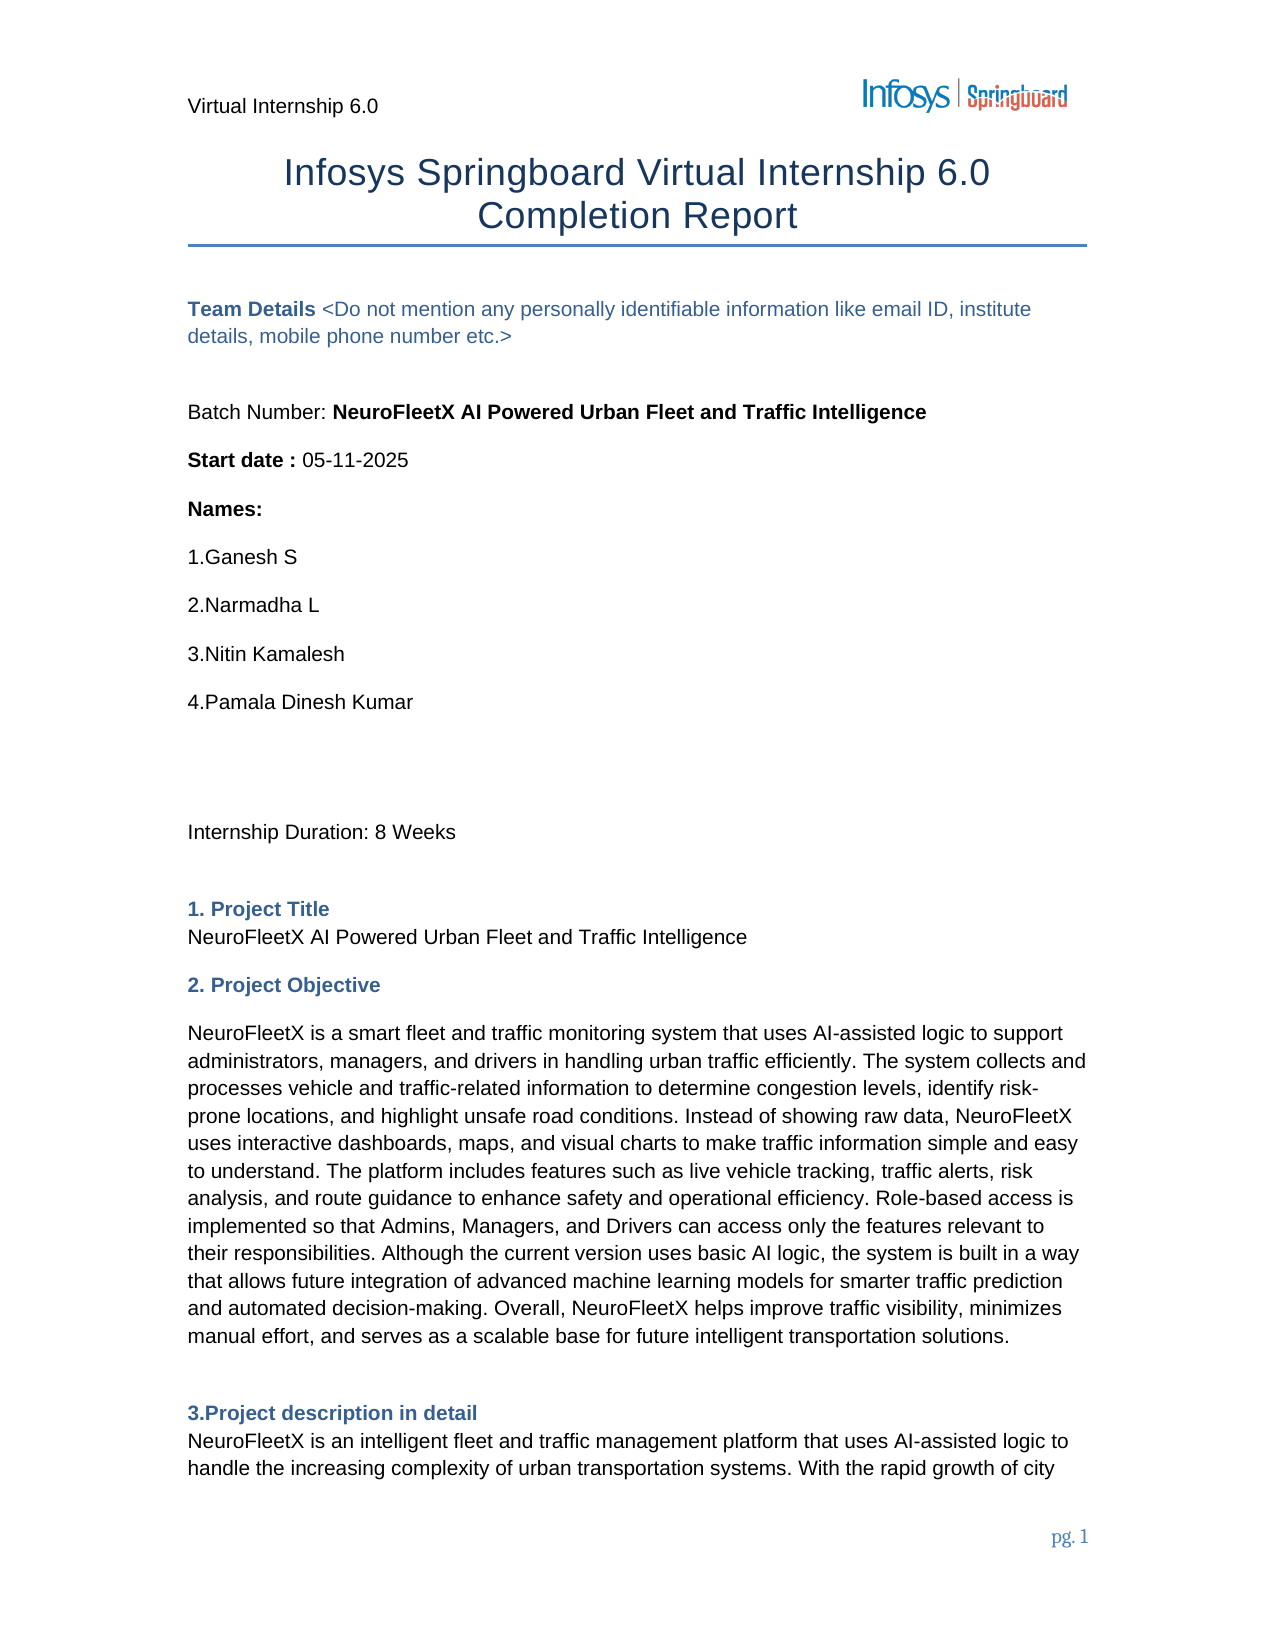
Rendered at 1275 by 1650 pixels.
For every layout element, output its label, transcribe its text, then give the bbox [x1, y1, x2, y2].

text NeuroFleetX is a smart fleet and traffic monitoring system that uses AI-assisted logic to support administrators, managers, and drivers in handling urban traffic efficiently. The system collects and processes vehicle and traffic-related information to determine congestion levels, identify risk-prone locations, and highlight unsafe road conditions. Instead of showing raw data, NeuroFleetX uses interactive dashboards, maps, and visual charts to make traffic information simple and easy to understand. The platform includes features such as live vehicle tracking, traffic alerts, risk analysis, and route guidance to enhance safety and operational efficiency. Role-based access is implemented so that Admins, Managers, and Drivers can access only the features relevant to their responsibilities. Although the current version uses basic AI logic, the system is built in a way that allows future integration of advanced machine learning models for smarter traffic prediction and automated decision-making. Overall, NeuroFleetX helps improve traffic visibility, minimizes manual effort, and serves as a scalable base for future intelligent transportation solutions. [187, 1021, 1087, 1348]
title Infosys Springboard Virtual Internship 6.0 Completion Report [187, 150, 1087, 247]
text Names: [187, 497, 1087, 521]
text 3.Nitin Kamalesh [187, 642, 1087, 666]
subtitle 3.Project description in detail [187, 1401, 1087, 1425]
text 2. Project Objective [187, 973, 1087, 997]
text 4.Pamala Dinesh Kumar [187, 690, 1087, 714]
text Batch Number: NeuroFleetX AI Powered Urban Fleet and Traffic Intelligence [187, 400, 1087, 424]
text Internship Duration: 8 Weeks [187, 819, 1087, 843]
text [187, 1429, 1087, 1480]
subtitle 1. Project Title [187, 897, 1087, 921]
subtitle Team Details <Do not mention any personally identifiable information like email ID, institute details, mobile phone number etc.> [187, 297, 1087, 348]
text 2.Narmadha L [187, 593, 1087, 617]
text 1.Ganesh S [187, 545, 1087, 569]
text NeuroFleetX AI Powered Urban Fleet and Traffic Intelligence [187, 924, 1087, 948]
text Start date : 05-11-2025 [187, 448, 1087, 472]
picture [846, 75, 1084, 114]
